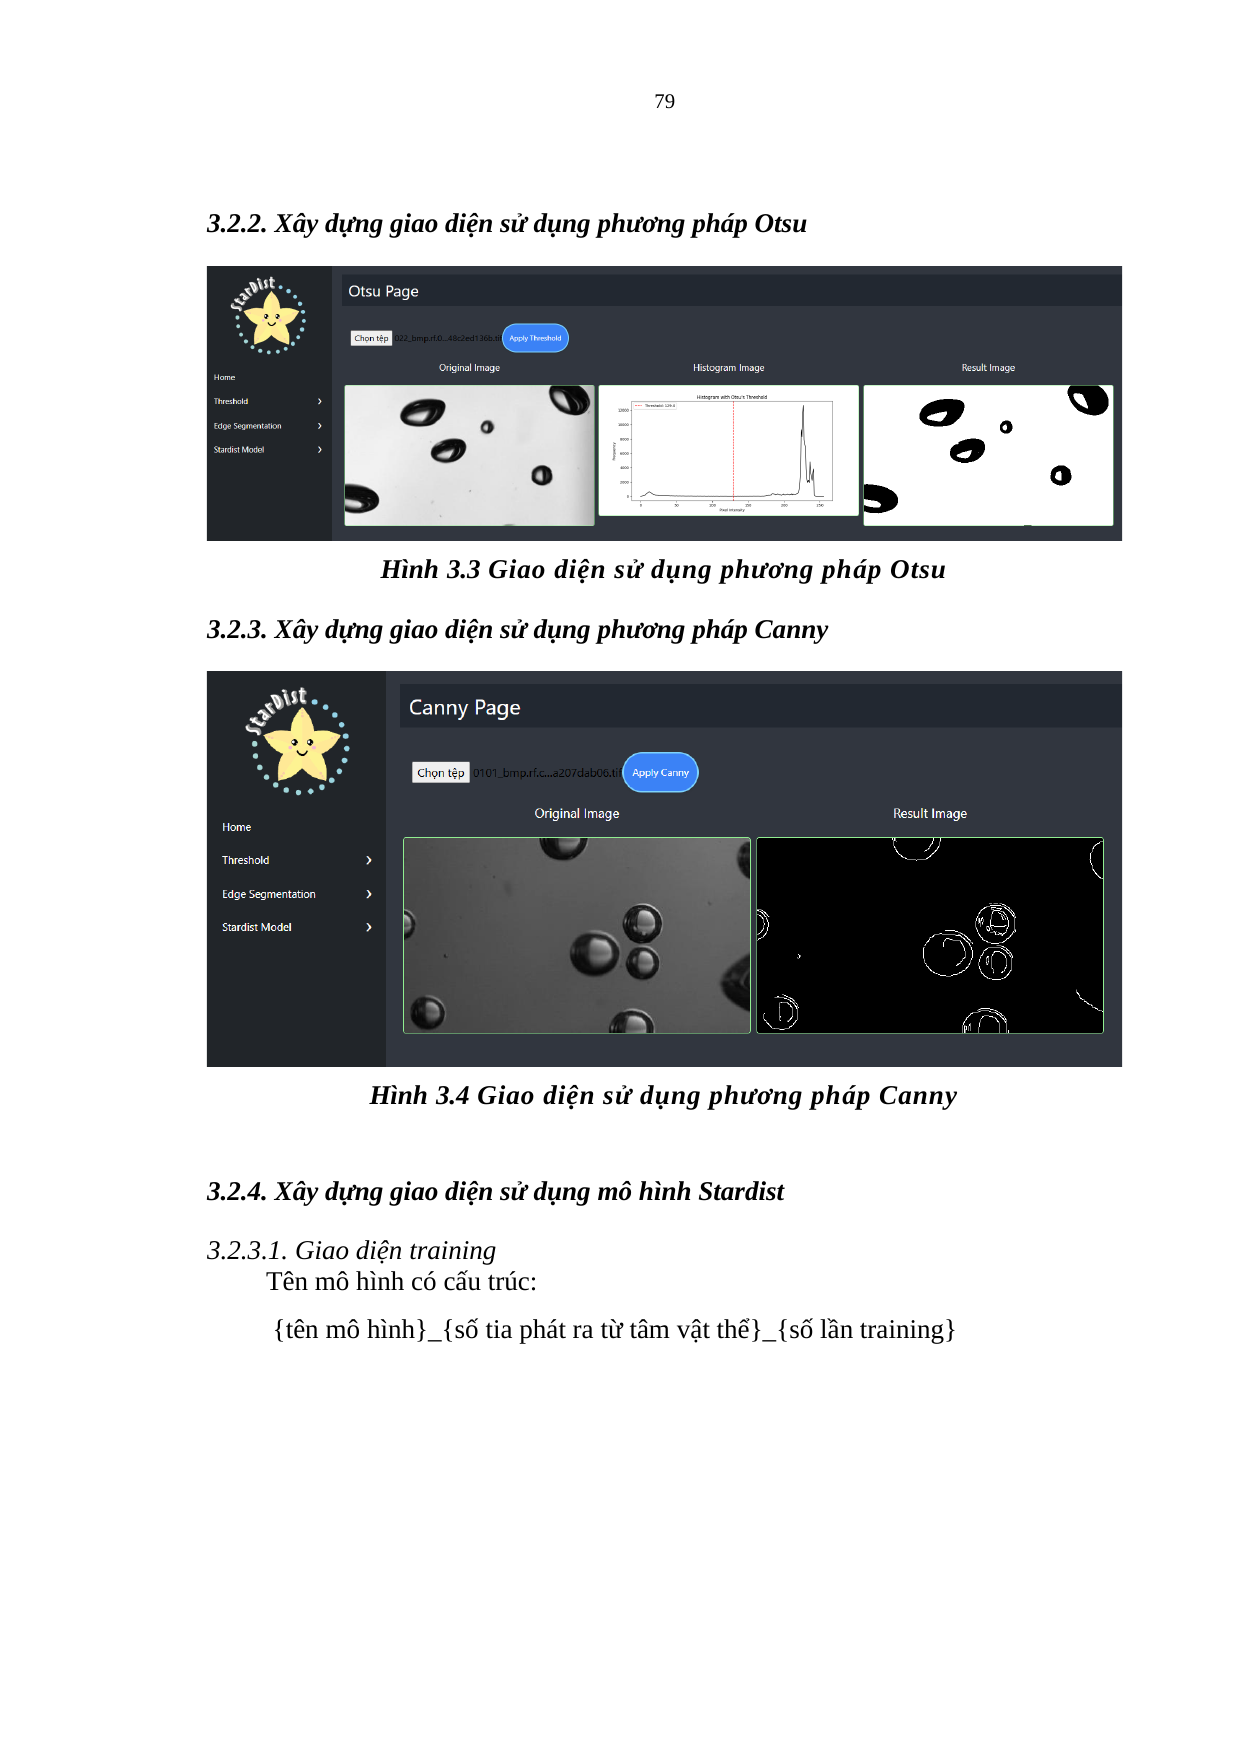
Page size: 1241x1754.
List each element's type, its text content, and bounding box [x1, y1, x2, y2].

text 3.2.3.1. Giao diện training [207, 1234, 1122, 1266]
subtitle 3.2.2. Xây dựng giao diện sử dụng phương pháp Otsu [207, 207, 1122, 238]
picture [206, 671, 1123, 1067]
text {tên mô hình}_{số tia phát ra từ tâm vật thể}_{số lần training} [207, 1313, 1084, 1344]
subtitle 3.2.3. Xây dựng giao diện sử dụng phương pháp Canny [207, 613, 1122, 644]
text Hình 3.3 Giao diện sử dụng phương pháp Otsu [207, 553, 1122, 585]
subtitle 3.2.4. Xây dựng giao diện sử dụng mô hình Stardist [207, 1175, 1122, 1206]
text Tên mô hình có cấu trúc: [207, 1266, 1084, 1297]
picture [206, 266, 1123, 541]
text Hình 3.4 Giao diện sử dụng phương pháp Canny [207, 1079, 1122, 1111]
